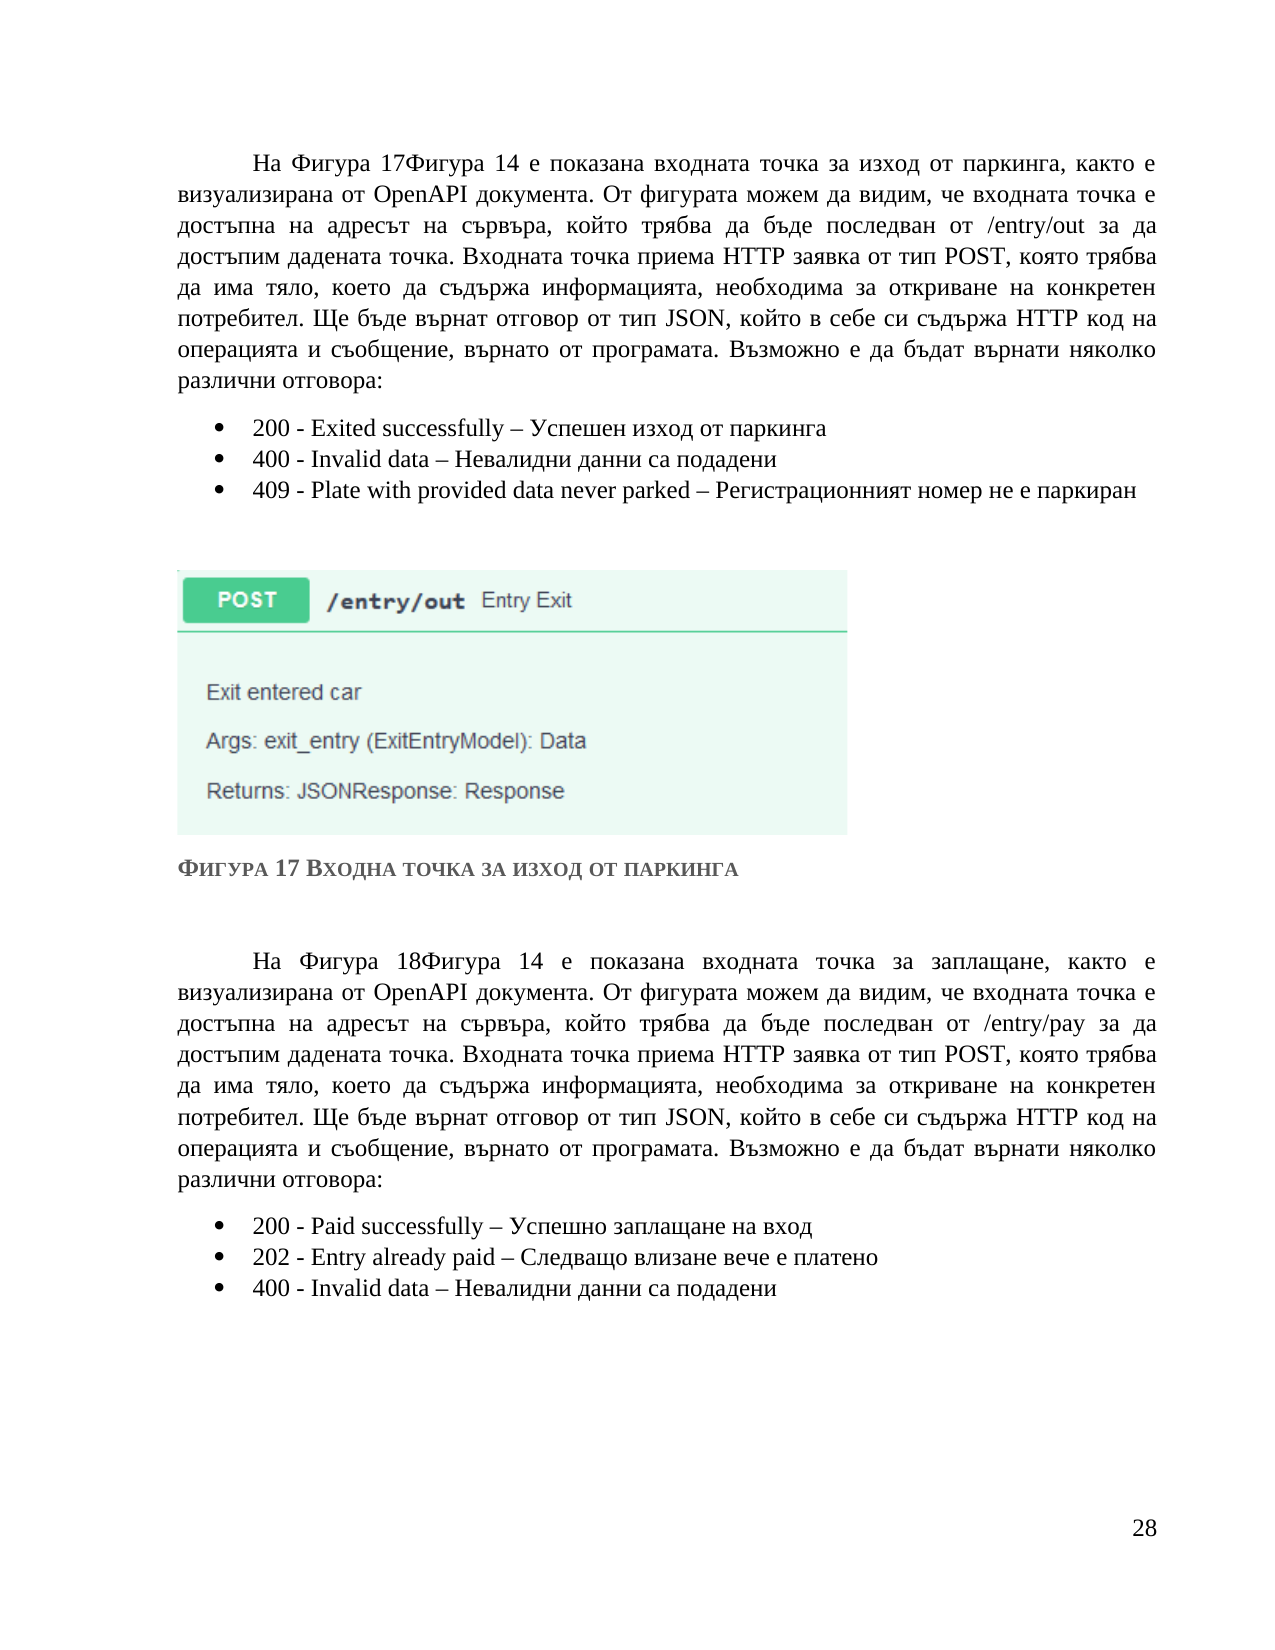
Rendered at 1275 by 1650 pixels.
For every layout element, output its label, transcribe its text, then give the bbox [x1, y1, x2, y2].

list 400 - Invalid data – Невалидни данни са подадени [215, 1273, 1157, 1302]
list 200 - Exited successfully – Успешен изход от паркинга [215, 413, 1157, 441]
text Фигура 17 Входна точка за изход от паркинга [177, 853, 1157, 882]
list 202 - Entry already paid – Следващо влизане вече е платено [215, 1242, 1157, 1271]
list 400 - Invalid data – Невалидни данни са подадени [215, 444, 1157, 472]
picture [177, 570, 848, 835]
list 200 - Paid successfully – Успешно заплащане на вход [215, 1211, 1157, 1240]
list 409 - Plate with provided data never parked – Регистрационният номер не е паркиран [215, 475, 1157, 503]
text На Фигура 17 е показана входната точка за изход от паркинга, както е визуализирана от OpenAPI документа. От фигурата можем да видим, че входната точка е достъпна на адресът на сървъра, който трябва да бъде последван от /entry/out за да достъпим дадената точка. Входната точка приема HTTP заявка от тип POST, която трябва да има тяло, което да съдържа информацията, необходима за откриване на конкретен потребител. Ще бъде върнат отговор от тип JSON, който в себе си съдържа HTTP код на операцията и съобщение, върнато от програмата. Възможно е да бъдат върнати няколко различни отговора: [177, 148, 1157, 394]
text На Фигура 18 е показана входната точка за заплащане, както е визуализирана от OpenAPI документа. От фигурата можем да видим, че входната точка е достъпна на адресът на сървъра, който трябва да бъде последван от /entry/pay за да достъпим дадената точка. Входната точка приема HTTP заявка от тип POST, която трябва да има тяло, което да съдържа информацията, необходима за откриване на конкретен потребител. Ще бъде върнат отговор от тип JSON, който в себе си съдържа HTTP код на операцията и съобщение, върнато от програмата. Възможно е да бъдат върнати няколко различни отговора: [177, 946, 1157, 1192]
